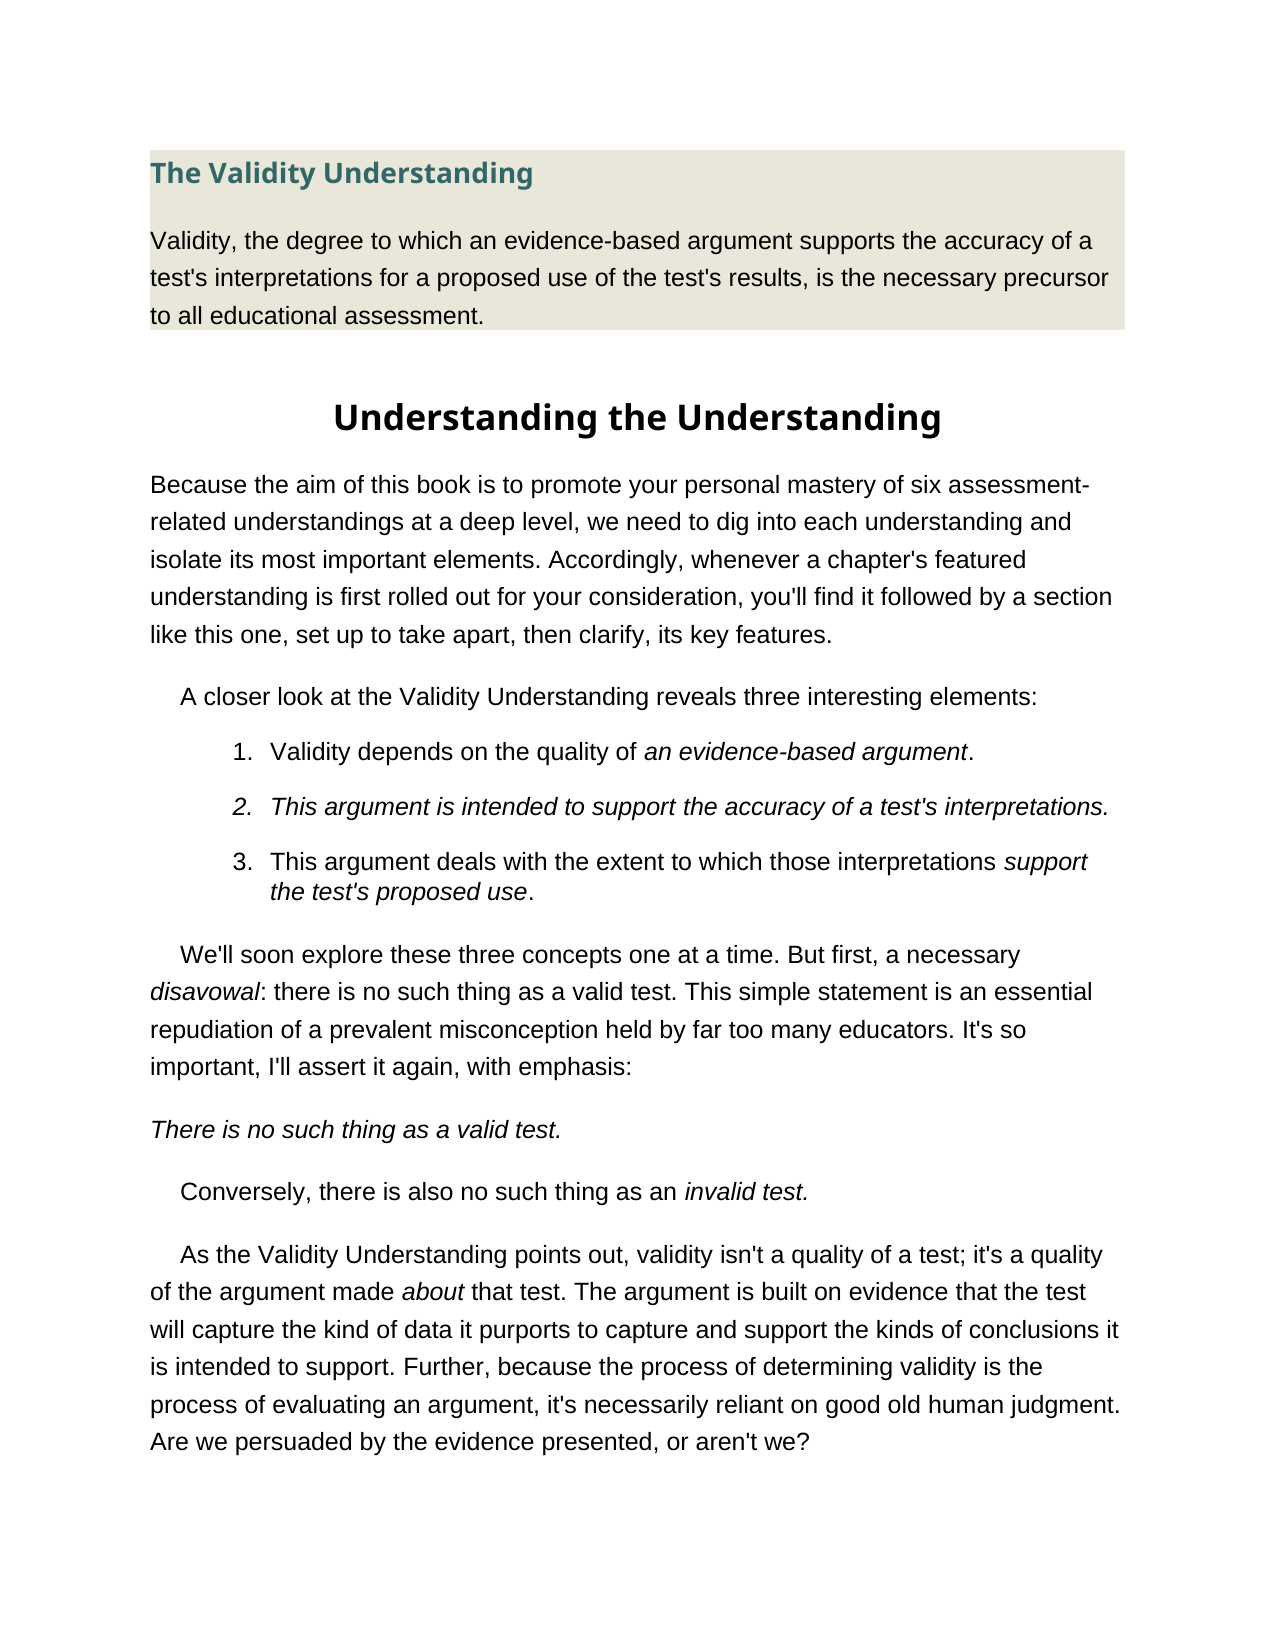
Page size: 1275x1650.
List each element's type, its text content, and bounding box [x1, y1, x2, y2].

text Because the aim of this book is to promote your personal mastery of six assessment-related understandings at a deep level, we need to dig into each understanding and isolate its most important elements. Accordingly, whenever a chapter's featured understanding is first rolled out for your consideration, you'll find it followed by a section like this one, set up to take apart, then clarify, its key features. [150, 461, 1125, 649]
text A closer look at the Validity Understanding reveals three interesting elements: [150, 674, 1125, 711]
text The Validity Understanding [150, 150, 1125, 192]
list This argument deals with the extent to which those interpretations support the test's proposed use. [232, 846, 1125, 906]
text There is no such thing as a valid test. [150, 1106, 1125, 1144]
text As the Validity Understanding points out, validity isn't a quality of a test; it's a quality of the argument made about that test. The argument is built on evidence that the test will capture the kind of data it purports to capture and support the kinds of conclusions it is intended to support. Further, because the process of determining validity is the process of evaluating an argument, it's necessarily reliant on good old human judgment. Are we persuaded by the evidence presented, or aren't we? [150, 1231, 1125, 1456]
list Validity depends on the quality of an evidence-based argument. [232, 736, 1125, 766]
text We'll soon explore these three concepts one at a time. But first, a necessary disavowal: there is no such thing as a valid test. This simple statement is an essential repudiation of a prevalent misconception held by far too many educators. It's so important, I'll assert it again, with emphasis: [150, 931, 1125, 1081]
list This argument is intended to support the accuracy of a test's interpretations. [232, 791, 1125, 821]
text Conversely, there is also no such thing as an invalid test. [150, 1169, 1125, 1206]
text Validity, the degree to which an evidence-based argument supports the accuracy of a test's interpretations for a proposed use of the test's results, is the necessary precursor to all educational assessment. [150, 217, 1125, 330]
subtitle Understanding the Understanding [150, 392, 1125, 440]
